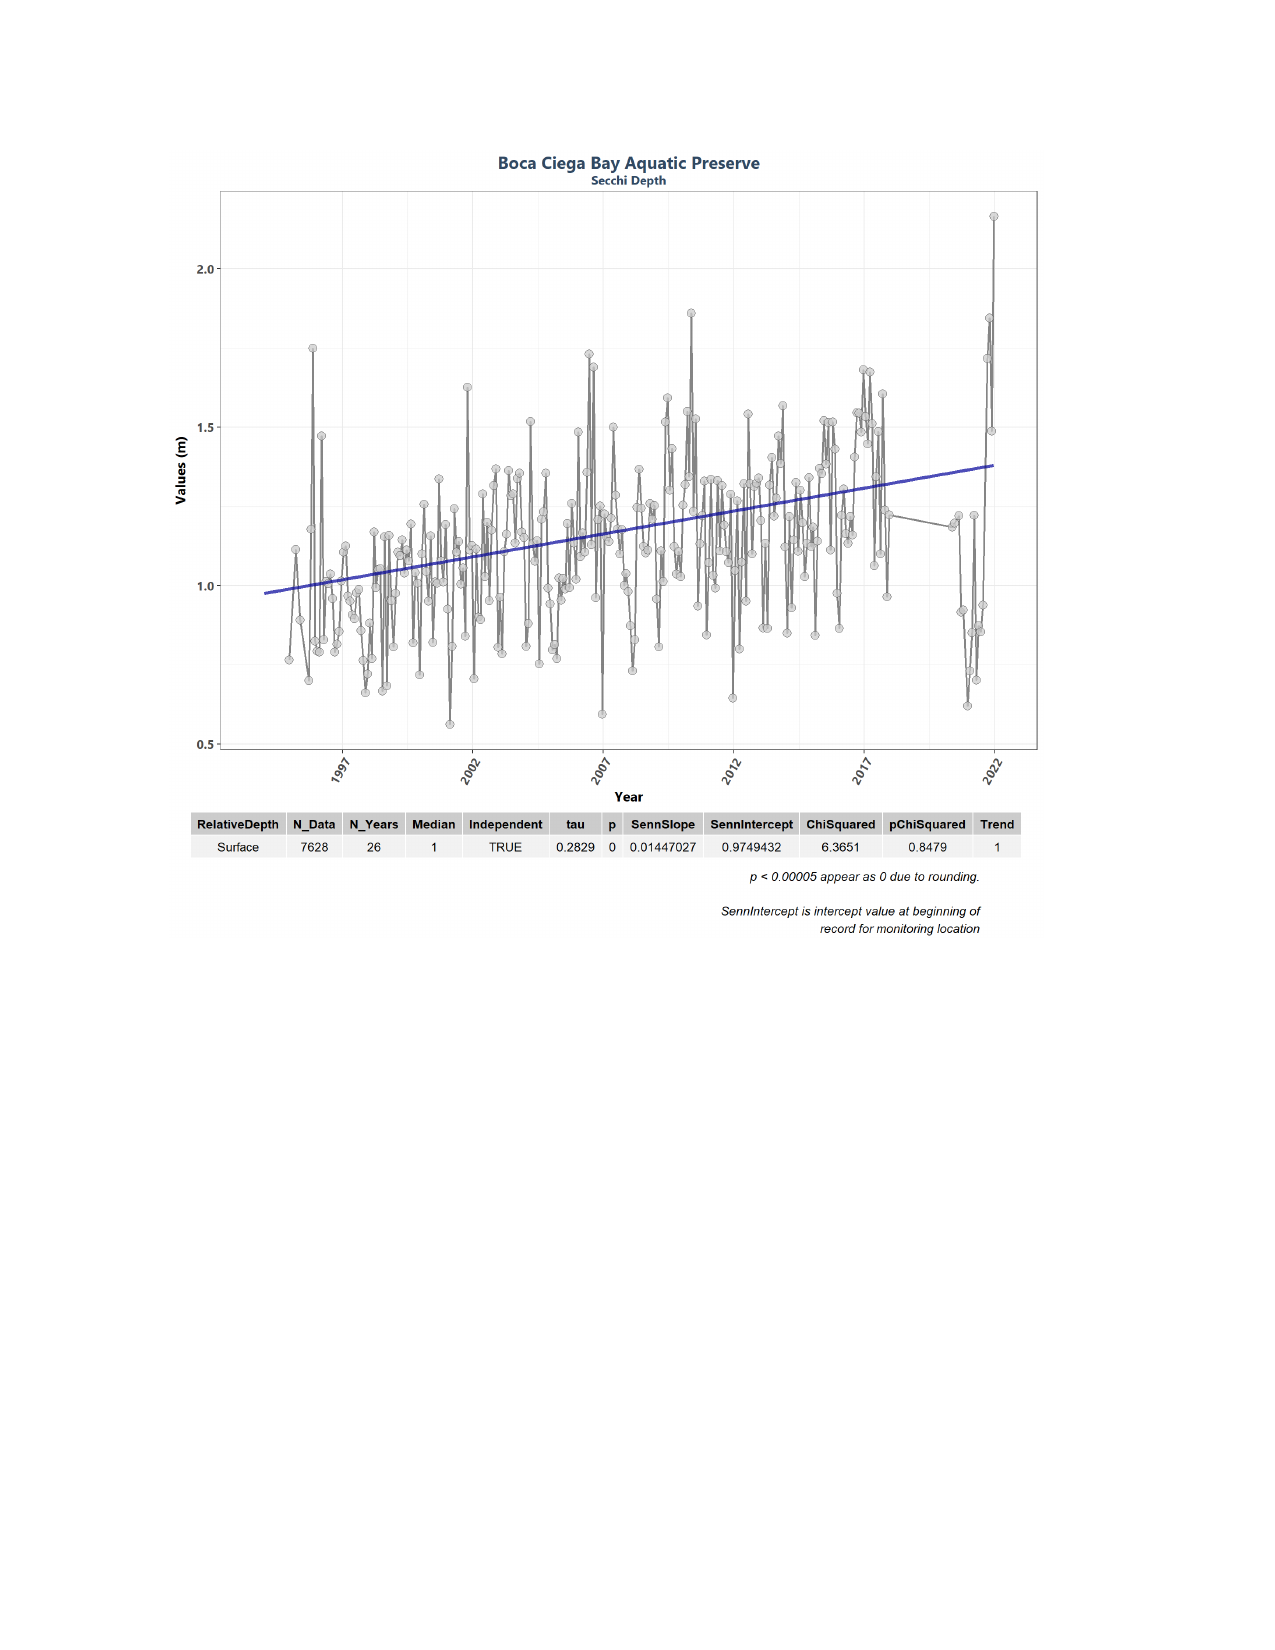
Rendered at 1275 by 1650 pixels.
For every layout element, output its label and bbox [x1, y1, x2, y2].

picture [168, 150, 1044, 938]
